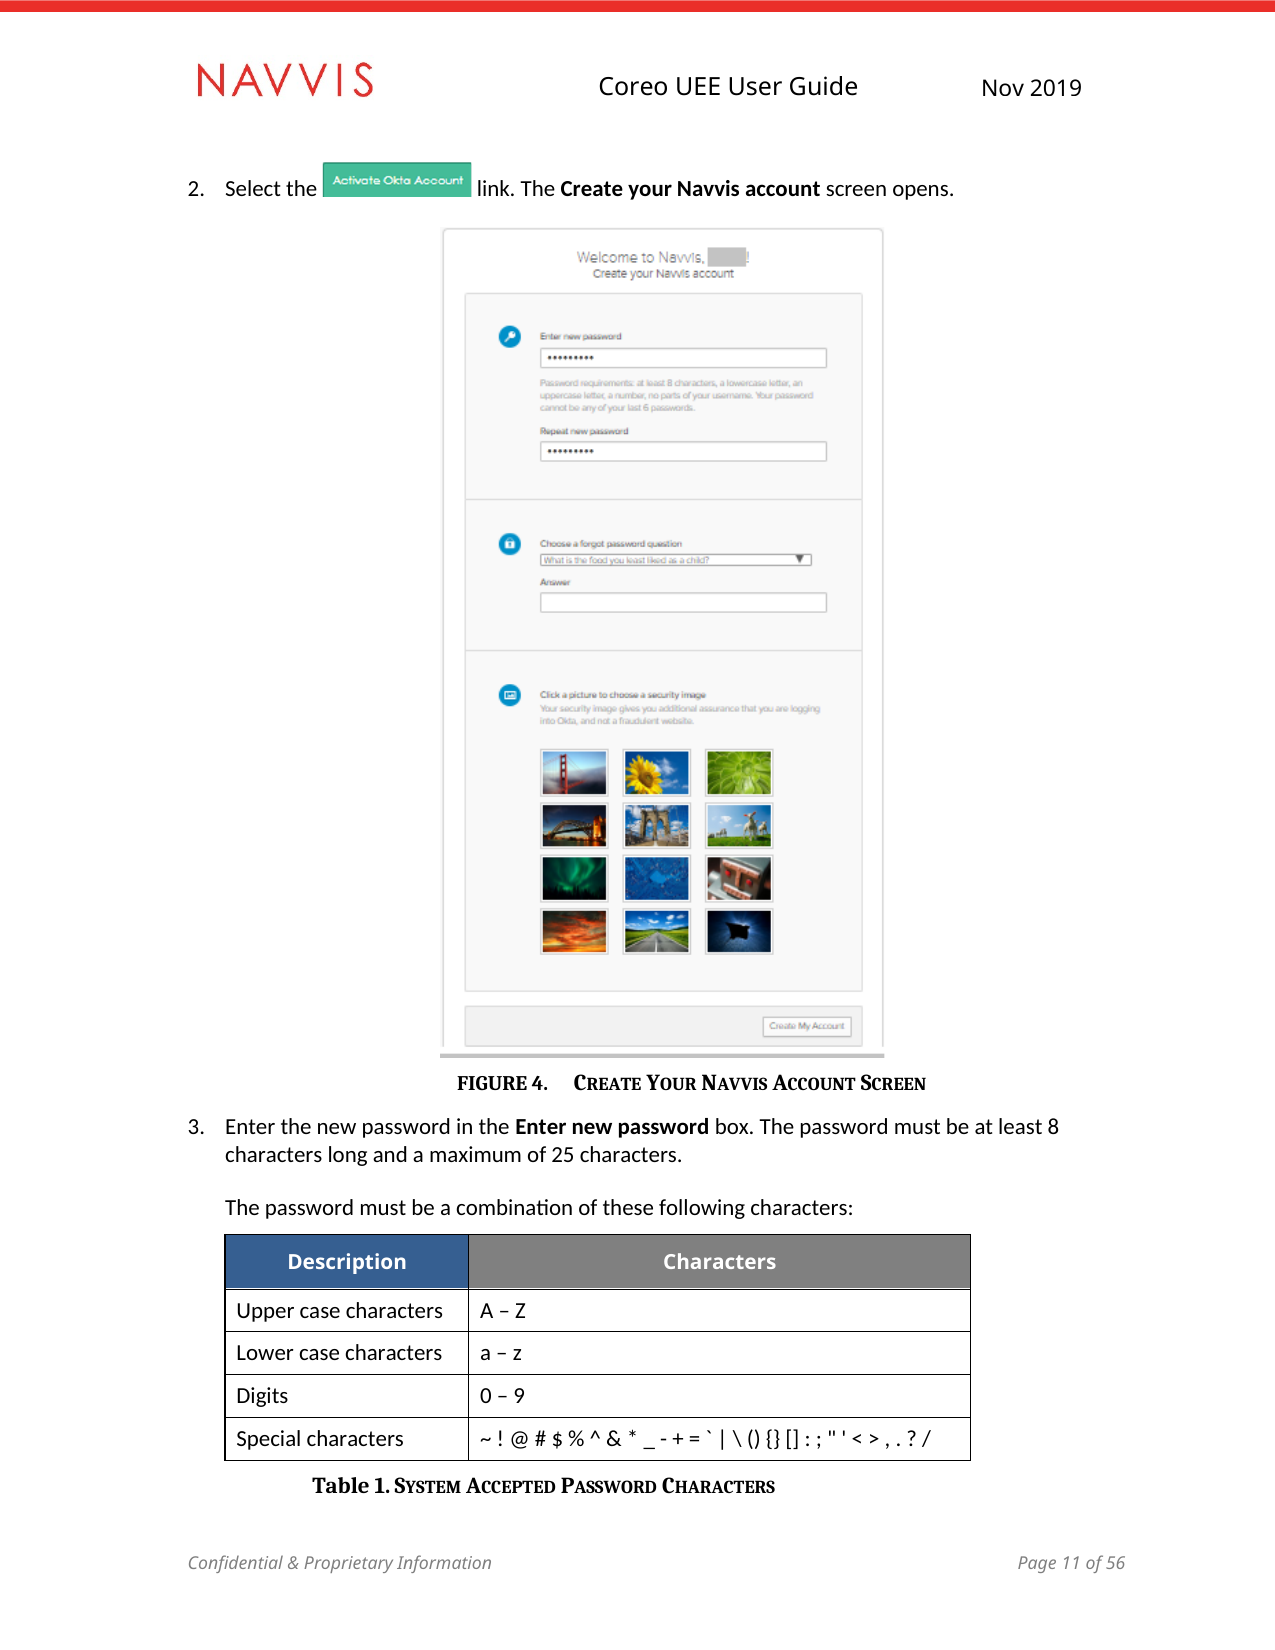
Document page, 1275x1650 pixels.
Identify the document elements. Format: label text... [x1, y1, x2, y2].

picture [440, 227, 885, 1058]
list Select the link. The Create your Navvis account screen opens. [187, 162, 1087, 202]
table_cell a – z [469, 1332, 970, 1374]
text The password must be a combination of these following characters: [225, 1193, 1087, 1221]
table_cell A – Z [469, 1290, 970, 1331]
table_cell 0 – 9 [469, 1375, 970, 1417]
text System Accepted Password Characters [312, 1473, 1087, 1499]
table_cell ~ ! @ # $ % ^ & * _ - + = ` | \ () {} [] : ; " ' < > , . ? / [469, 1418, 970, 1460]
picture [187, 55, 383, 104]
text Create Your Navvis Account Screen [296, 1070, 1087, 1096]
table_cell Special characters [226, 1418, 468, 1460]
picture [322, 162, 472, 197]
table_cell Lower case characters [226, 1332, 468, 1374]
list Enter the new password in the Enter new password box. The password must be at least 8 characters long and a maximum of 25 characters. [187, 1112, 1087, 1168]
table_cell Digits [226, 1375, 468, 1417]
table_header Characters [469, 1235, 970, 1288]
table_header Description [226, 1235, 468, 1288]
table_cell Upper case characters [226, 1290, 468, 1331]
